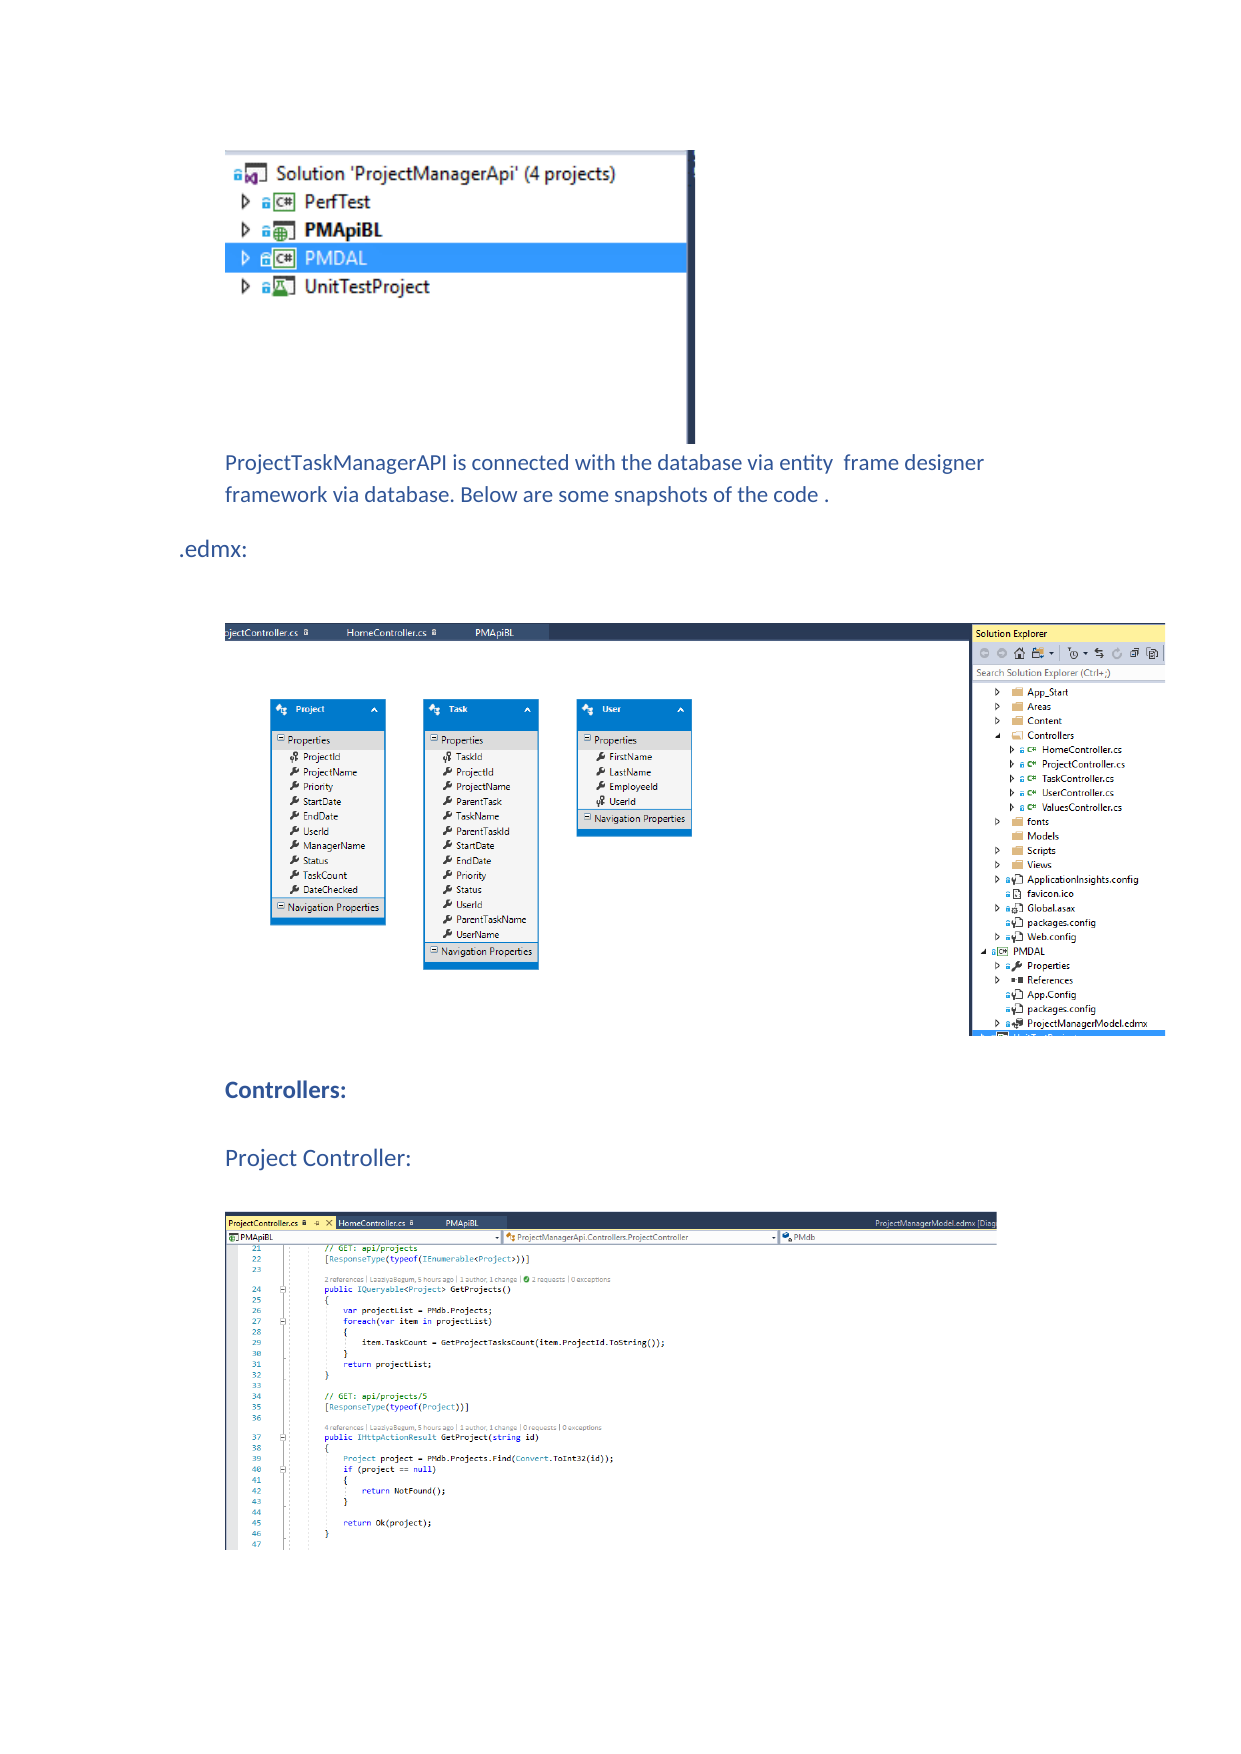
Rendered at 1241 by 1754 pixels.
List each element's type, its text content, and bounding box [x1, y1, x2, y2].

list Project Controller: [225, 1142, 1090, 1172]
picture [225, 623, 1166, 1036]
picture [225, 150, 696, 444]
list ProjectTaskManagerAPI is connected with the database via entity frame designer framework via database. Below are some snapshots of the code . [225, 448, 1090, 508]
picture [225, 1211, 997, 1550]
text .edmx: [150, 533, 1090, 564]
list Controllers: [225, 1075, 1090, 1105]
